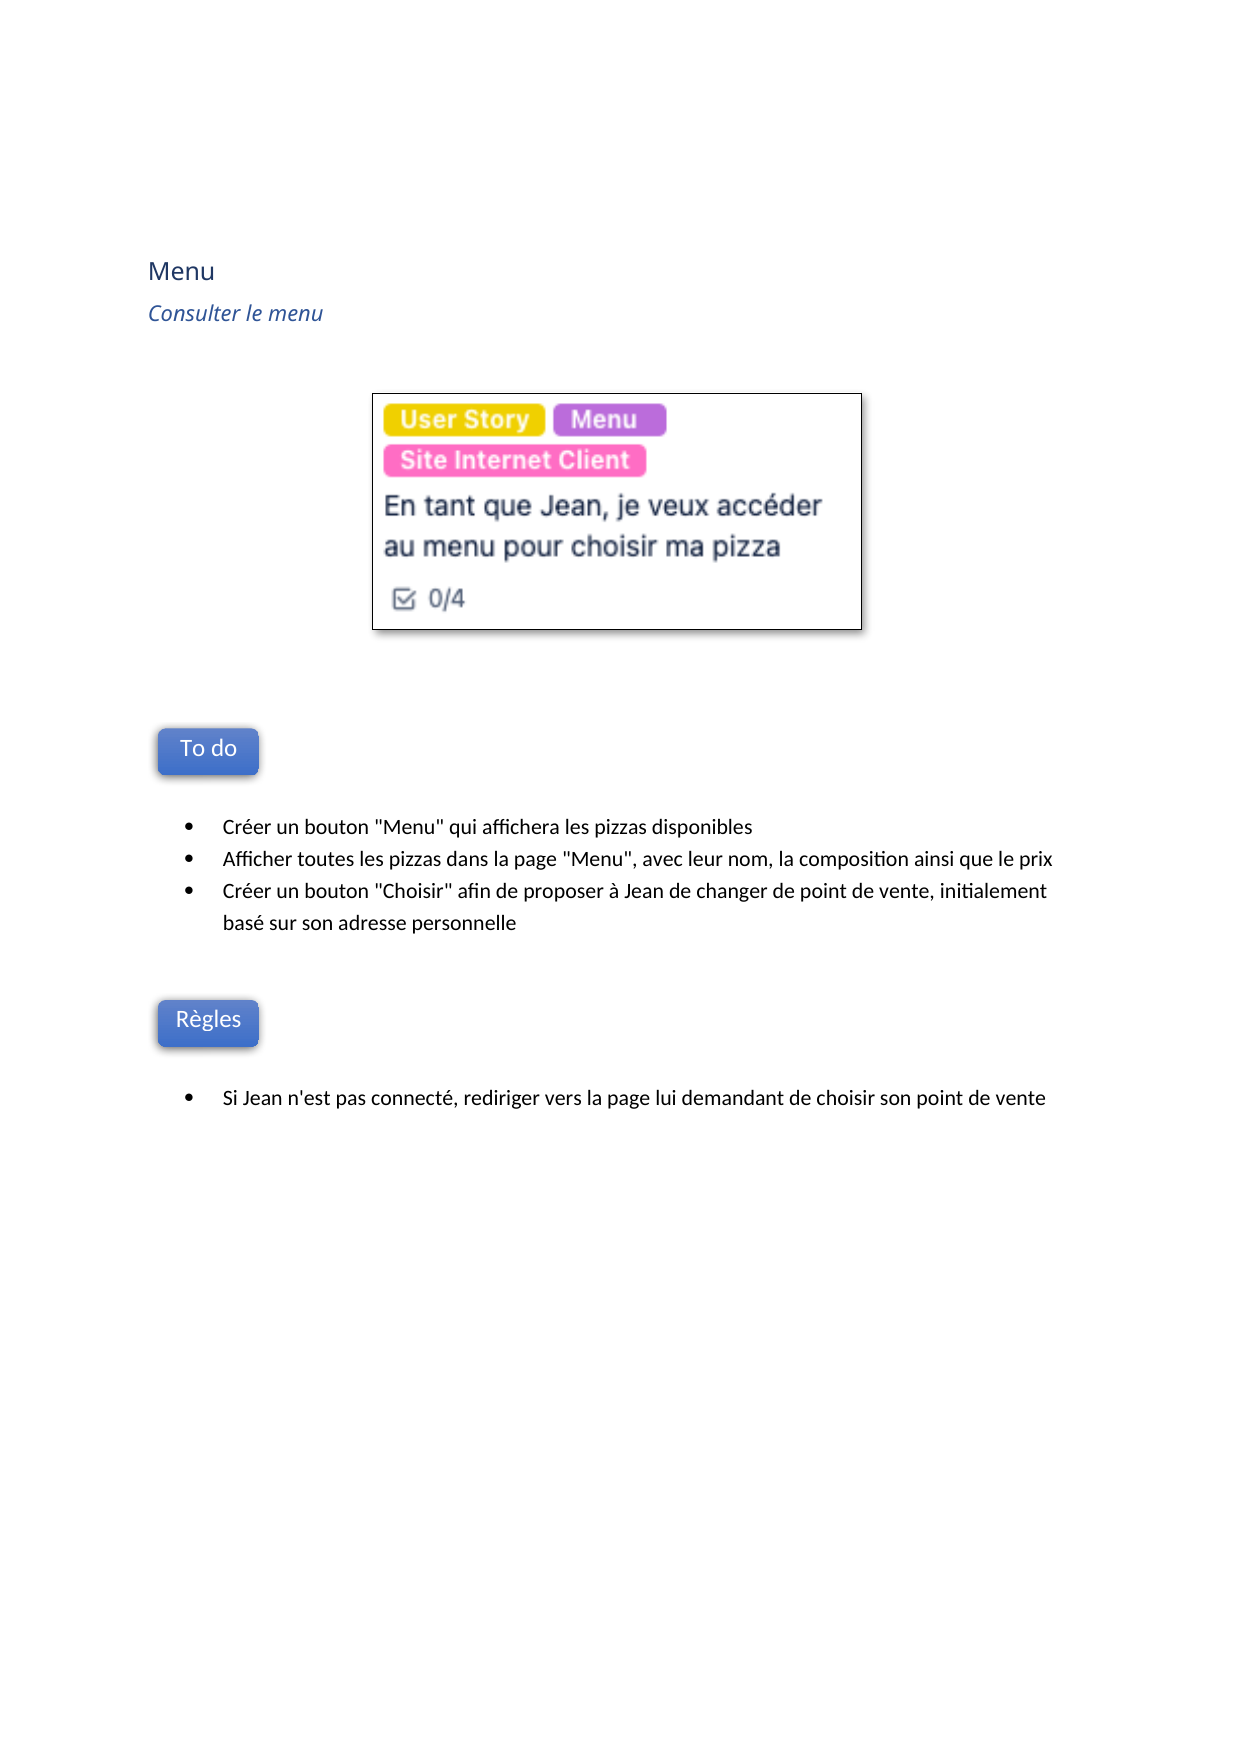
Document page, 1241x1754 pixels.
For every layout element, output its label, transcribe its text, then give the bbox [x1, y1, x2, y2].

picture [373, 394, 861, 629]
list Si Jean n'est pas connecté, rediriger vers la page lui demandant de choisir son point de vente [185, 1084, 1093, 1111]
list Créer un bouton "Choisir" afin de proposer à Jean de changer de point de vente, initialement basé sur son adresse personnelle [185, 877, 1093, 936]
list Afficher toutes les pizzas dans la page "Menu", avec leur nom, la composition ainsi que le prix [185, 845, 1093, 872]
list Créer un bouton "Menu" qui affichera les pizzas disponibles [185, 813, 1093, 840]
subtitle Consulter le menu [148, 298, 1093, 328]
subtitle Menu [148, 253, 1093, 287]
